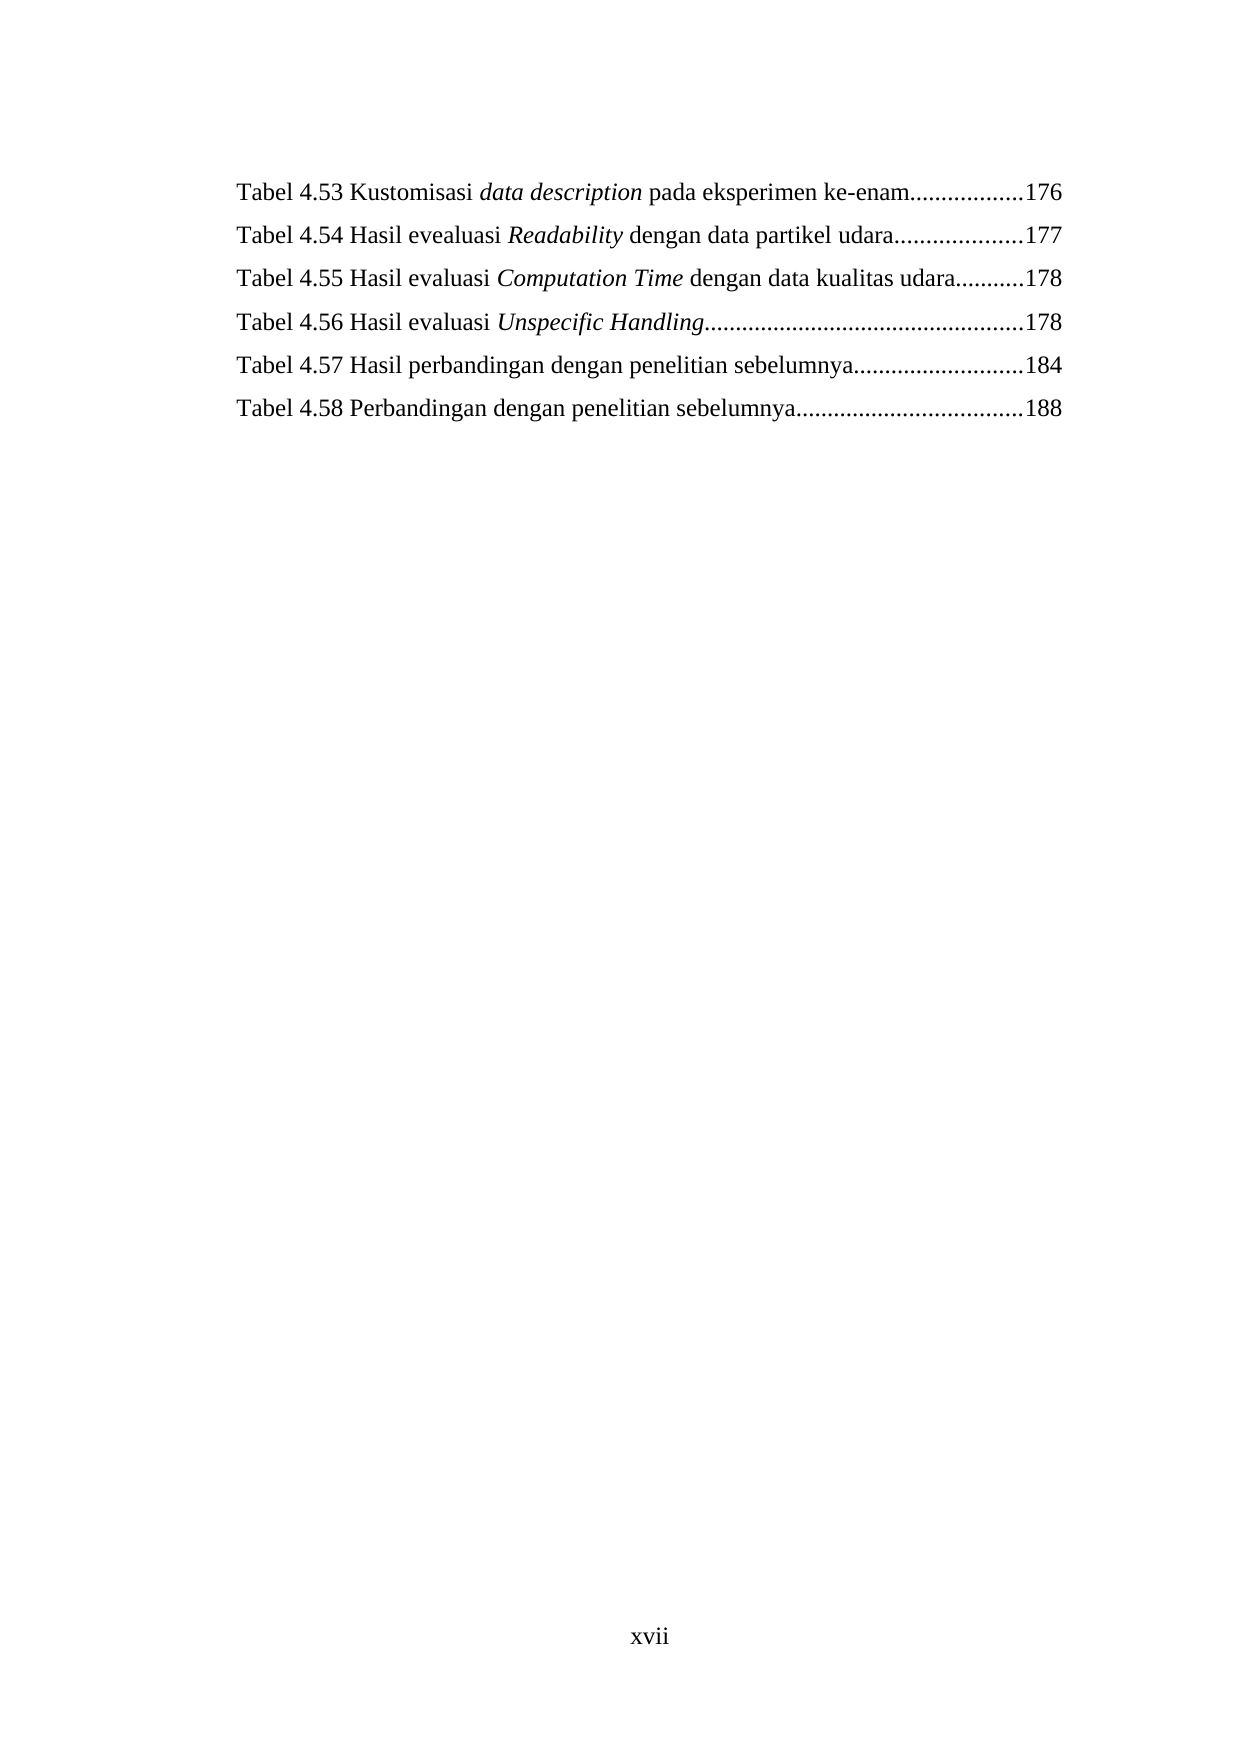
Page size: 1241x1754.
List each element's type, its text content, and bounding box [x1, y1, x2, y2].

text Tabel 4.54 Hasil evealuasi Readability dengan data partikel udara 177 [236, 220, 1063, 249]
text Tabel 4.55 Hasil evaluasi Computation Time dengan data kualitas udara 178 [236, 263, 1063, 292]
text Tabel 4.57 Hasil perbandingan dengan penelitian sebelumnya 184 [236, 350, 1063, 378]
text Tabel 4.58 Perbandingan dengan penelitian sebelumnya 188 [236, 393, 1063, 422]
text Tabel 4.56 Hasil evaluasi Unspecific Handling 178 [236, 307, 1063, 335]
text Tabel 4.53 Kustomisasi data description pada eksperimen ke-enam 176 [236, 177, 1063, 206]
